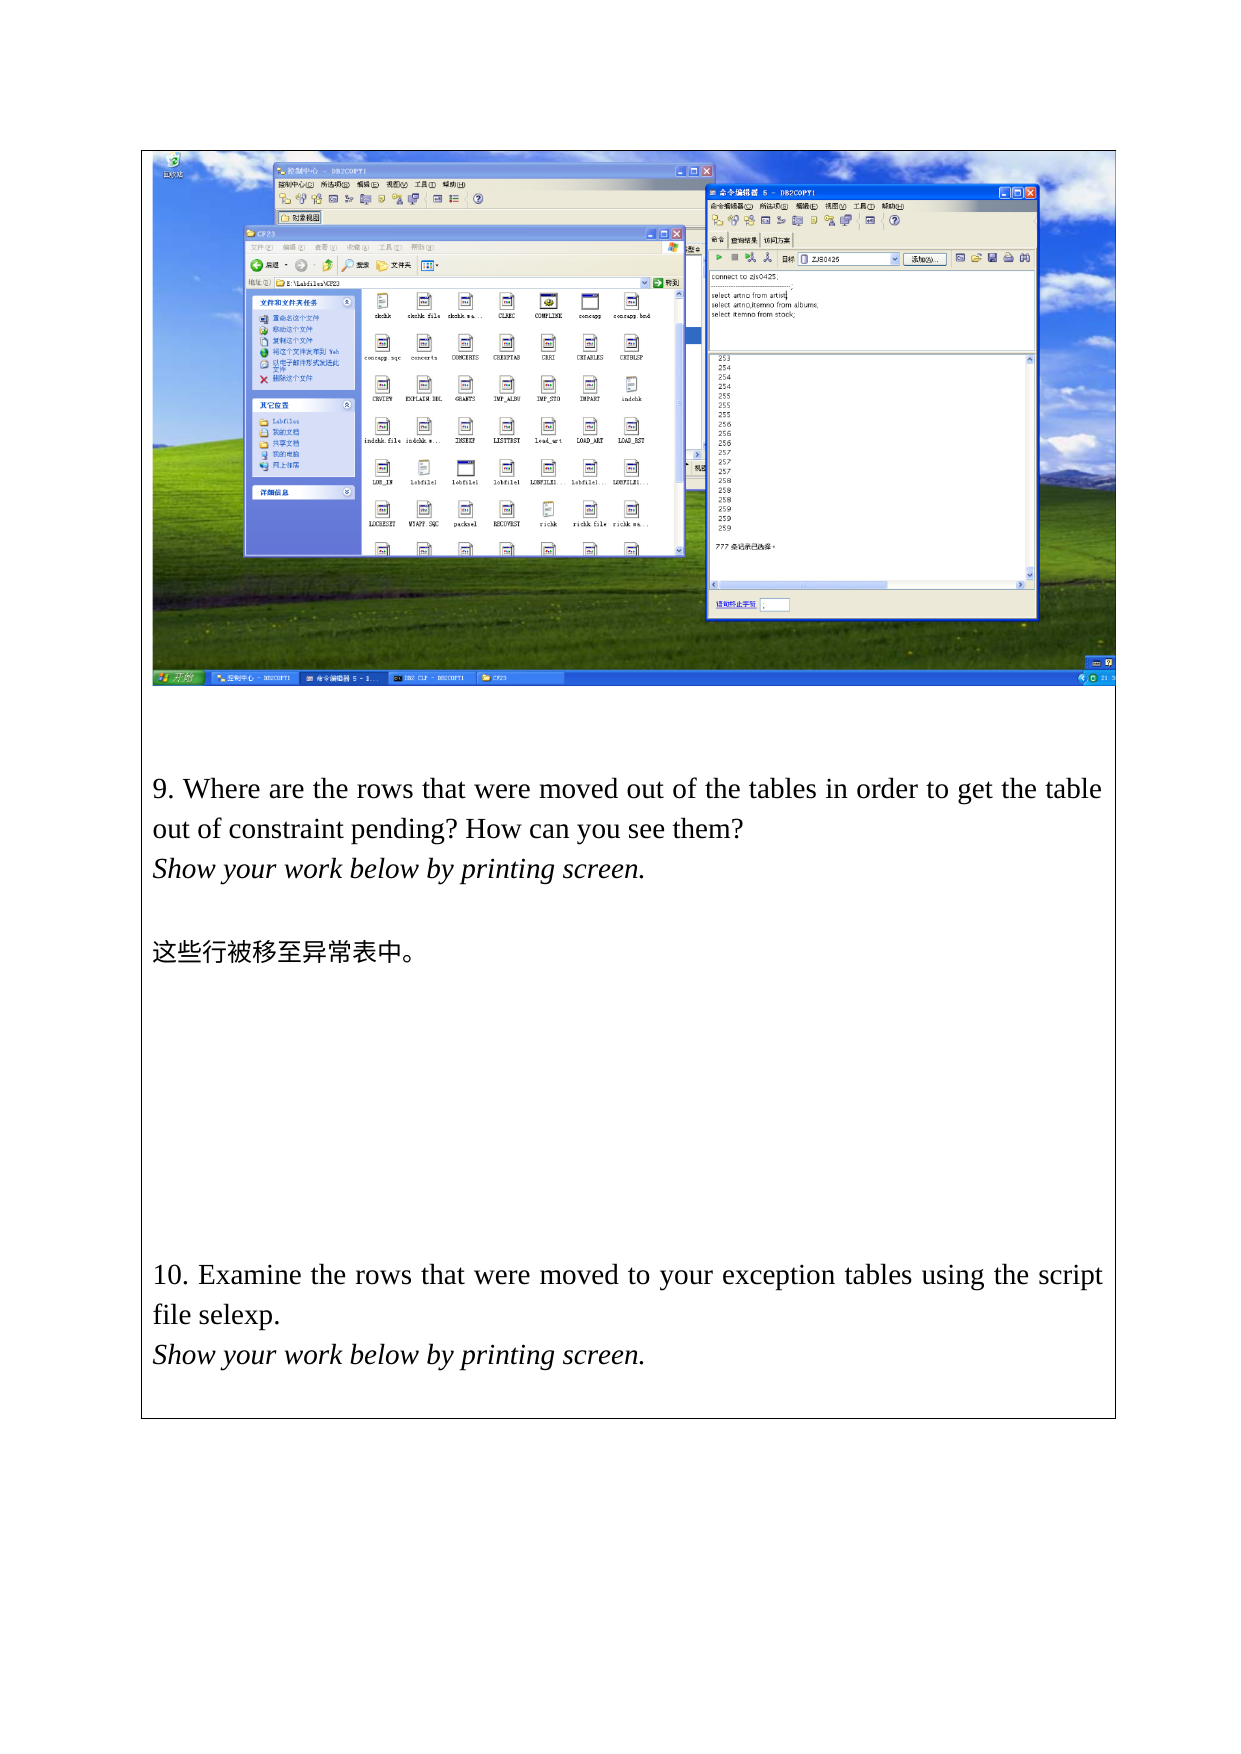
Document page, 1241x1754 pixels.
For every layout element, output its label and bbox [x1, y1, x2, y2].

table_cell [142, 151, 1115, 1418]
picture [152, 151, 1116, 686]
